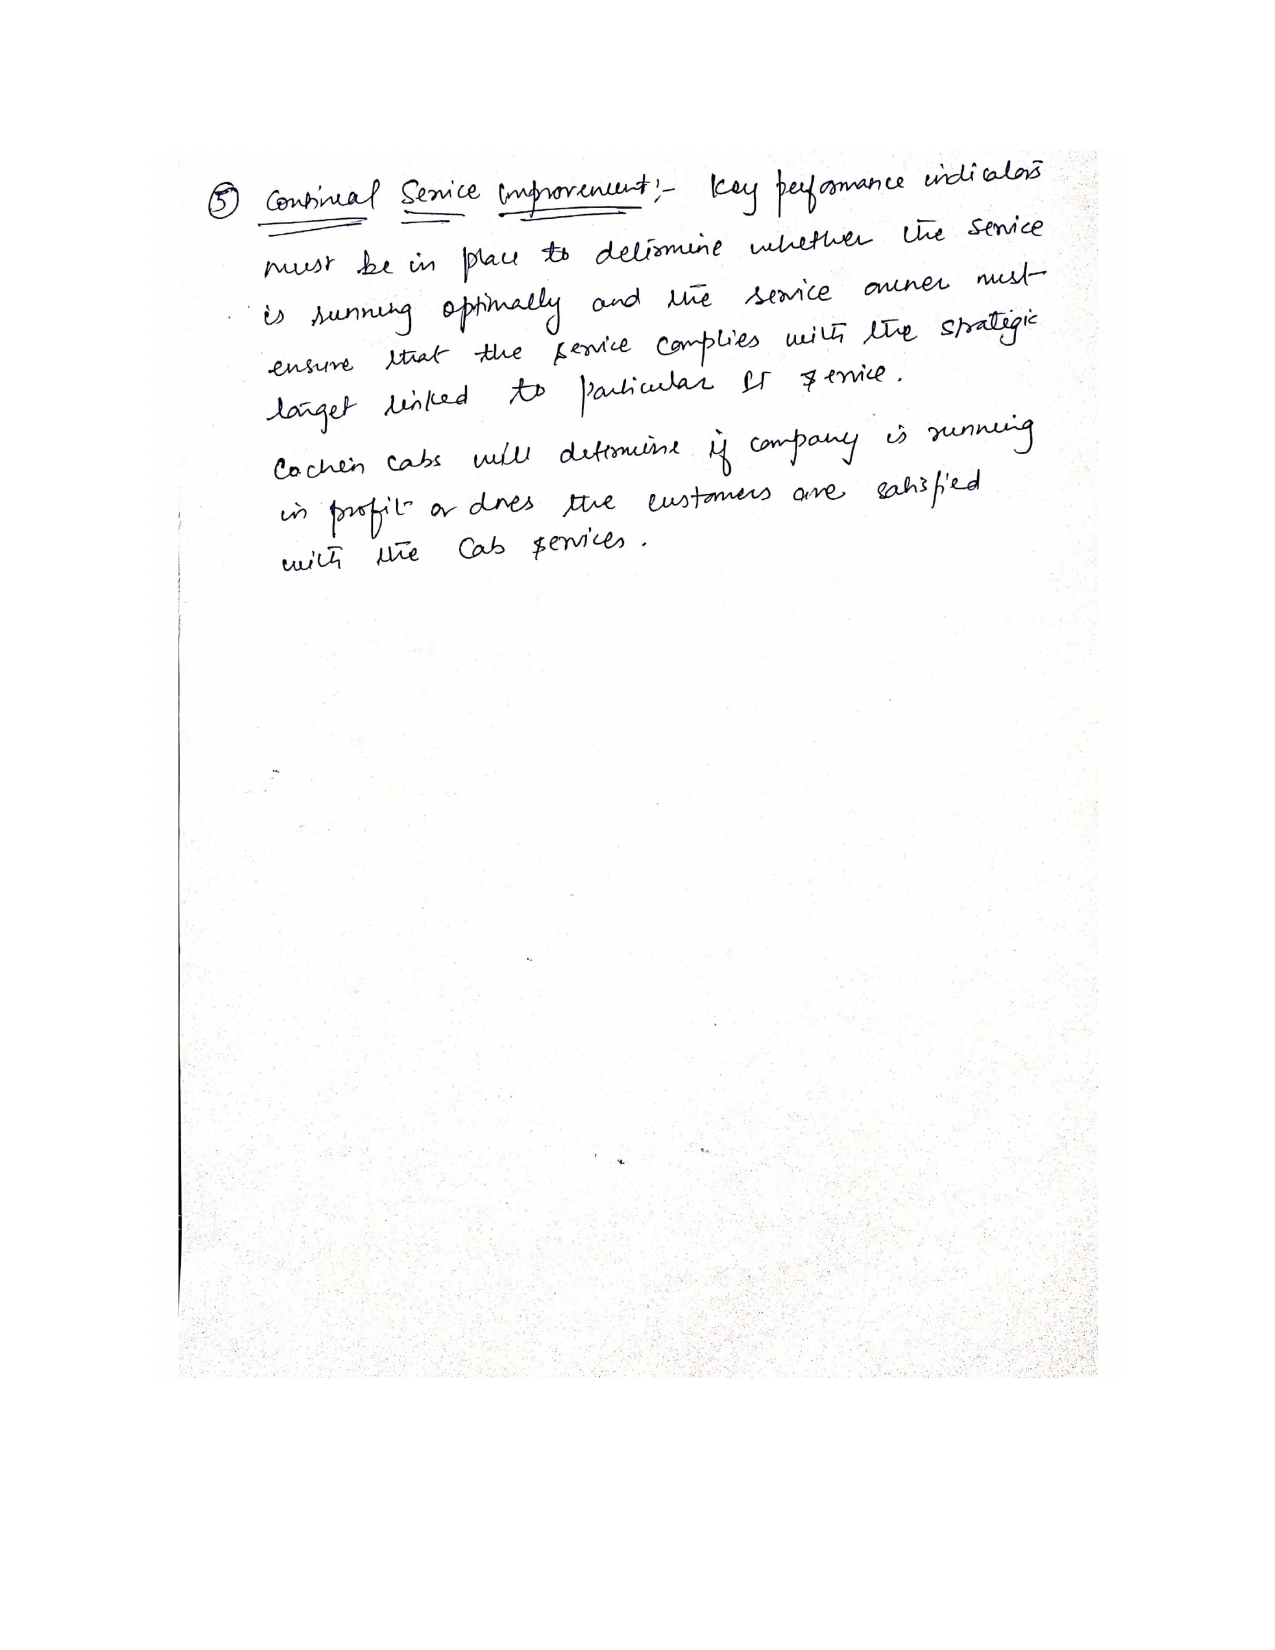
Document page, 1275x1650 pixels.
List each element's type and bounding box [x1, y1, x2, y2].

picture [150, 150, 1125, 1378]
